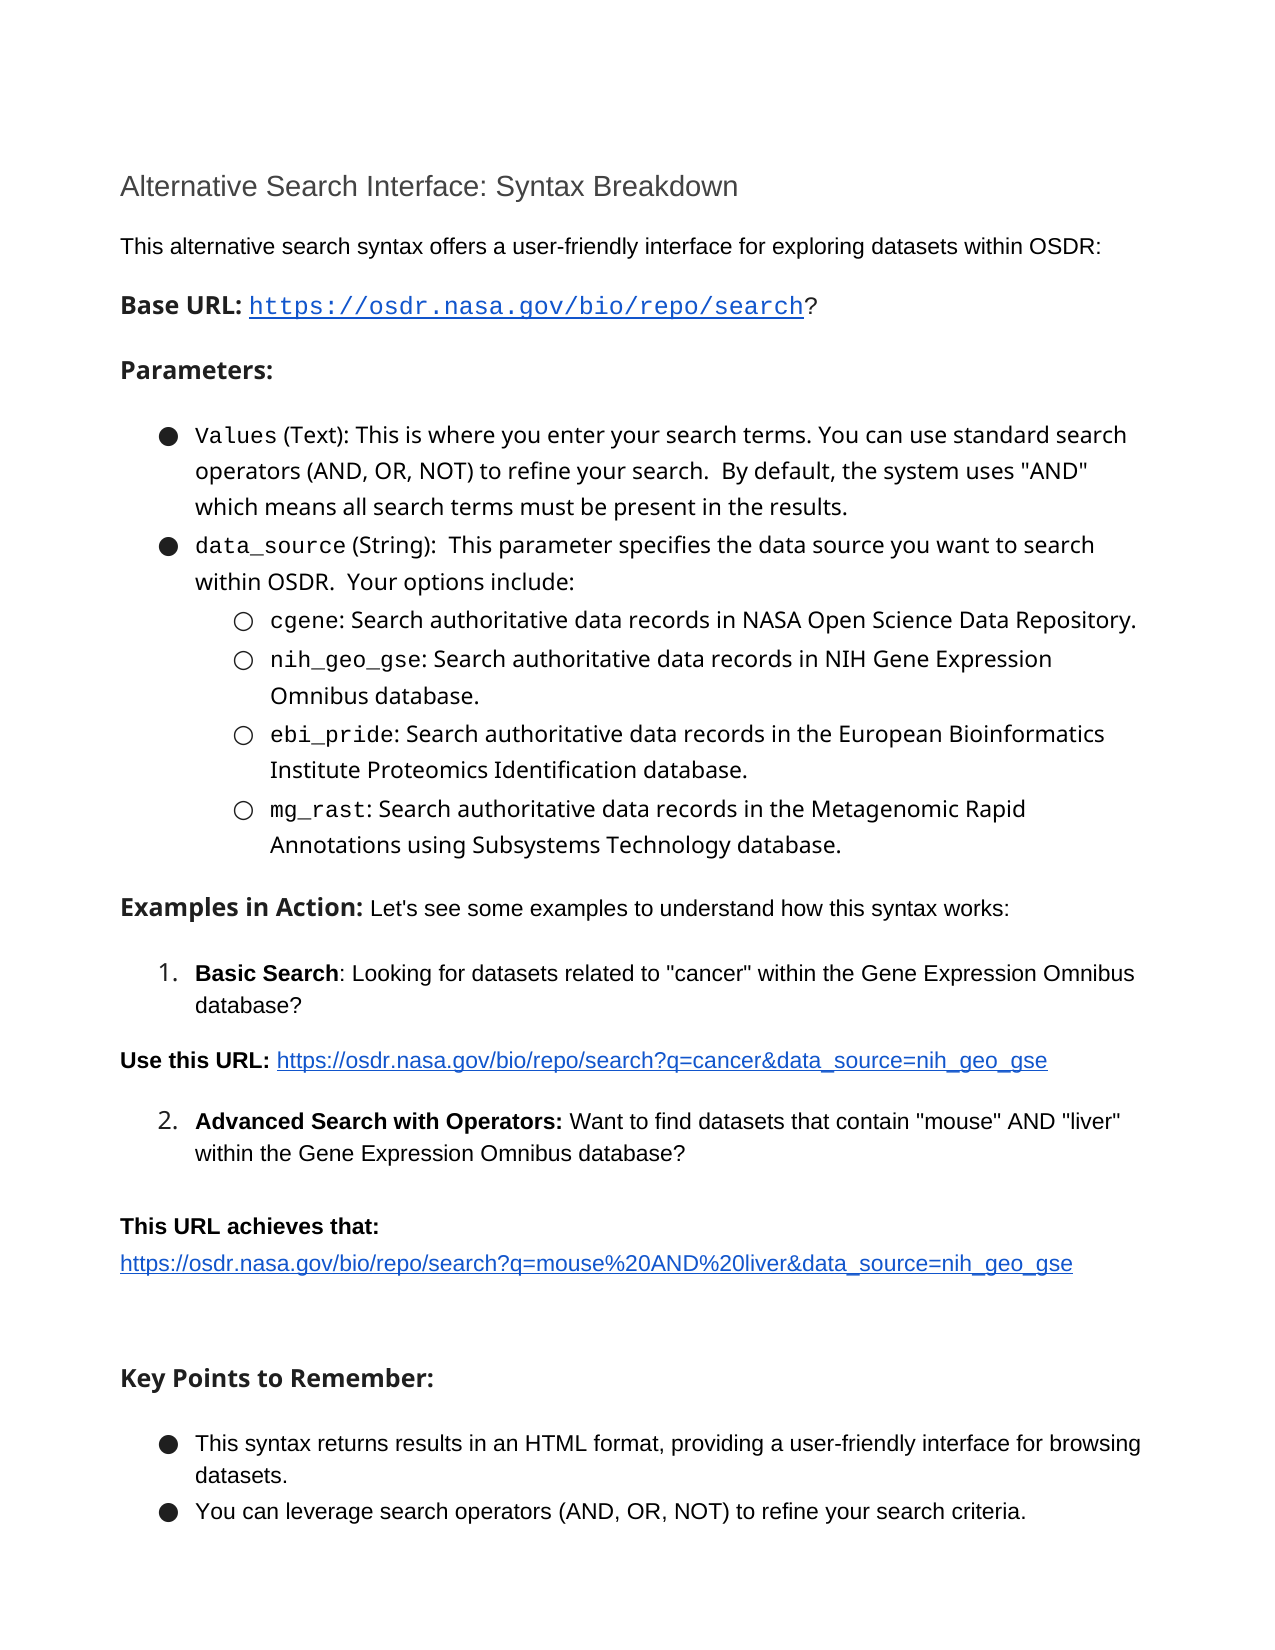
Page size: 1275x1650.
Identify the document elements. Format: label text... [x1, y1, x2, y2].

list Values (Text): This is where you enter your search terms. You can use standard search operators (AND, OR, NOT) to refine your search. By default, the system uses "AND" which means all search terms must be present in the results. [157, 416, 1155, 522]
text This alternative search syntax offers a user-friendly interface for exploring datasets within OSDR: [120, 233, 1155, 259]
list cgene: Search authoritative data records in NASA Open Science Data Repository. [232, 602, 1155, 636]
text Use this URL: https://osdr.nasa.gov/bio/repo/search?q=cancer&data_source=nih_geo_gse [120, 1047, 1155, 1074]
list Advanced Search with Operators: Want to find datasets that contain "mouse" AND "liver" within the Gene Expression Omnibus database? [157, 1102, 1155, 1167]
subtitle Alternative Search Interface: Syntax Breakdown [120, 169, 1155, 203]
list ebi_pride: Search authoritative data records in the European Bioinformatics Institute Proteomics Identification database. [232, 716, 1155, 786]
list mg_rast: Search authoritative data records in the Metagenomic Rapid Annotations using Subsystems Technology database. [232, 790, 1155, 860]
subtitle Key Points to Remember: [120, 1360, 1155, 1394]
subtitle Base URL: https://osdr.nasa.gov/bio/repo/search? [120, 288, 1155, 322]
list data_source (String): This parameter specifies the data source you want to search within OSDR. Your options include: [157, 527, 1155, 597]
subtitle Parameters: [120, 352, 1155, 386]
text This URL achieves that: [120, 1213, 1155, 1240]
text Examples in Action: Let's see some examples to understand how this syntax works: [120, 890, 1155, 924]
list This syntax returns results in an HTML format, providing a user-friendly interface for browsing datasets. [157, 1424, 1155, 1489]
text https://osdr.nasa.gov/bio/repo/search?q=mouse%20AND%20liver&data_source=nih_geo_gse [120, 1250, 1155, 1276]
list nih_geo_gse: Search authoritative data records in NIH Gene Expression Omnibus database. [232, 641, 1155, 711]
list You can leverage search operators (AND, OR, NOT) to refine your search criteria. [157, 1492, 1155, 1527]
list Basic Search: Looking for datasets related to "cancer" within the Gene Expression Omnibus database? [157, 954, 1155, 1018]
